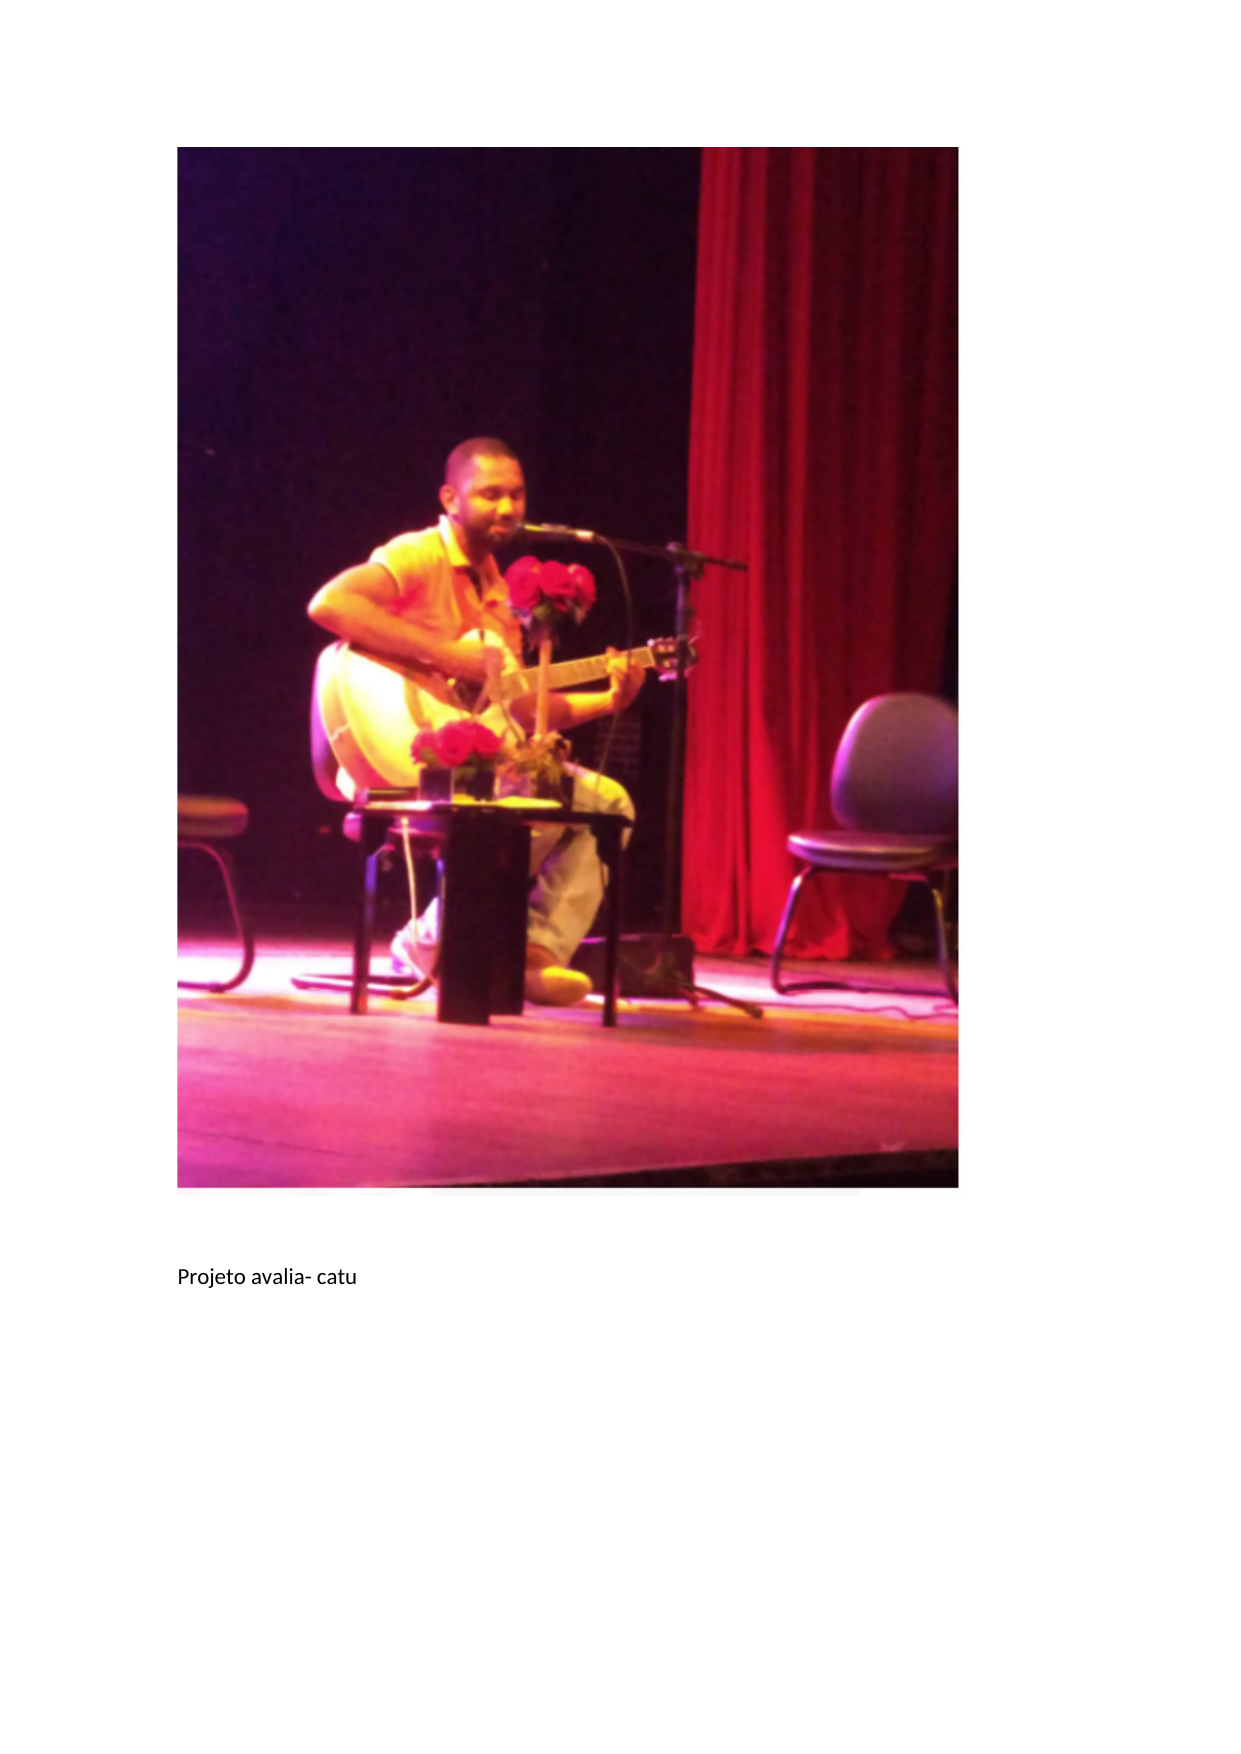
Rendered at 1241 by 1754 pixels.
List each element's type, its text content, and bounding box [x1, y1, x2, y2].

picture [177, 147, 965, 1196]
text Projeto avalia- catu [177, 1262, 1063, 1290]
